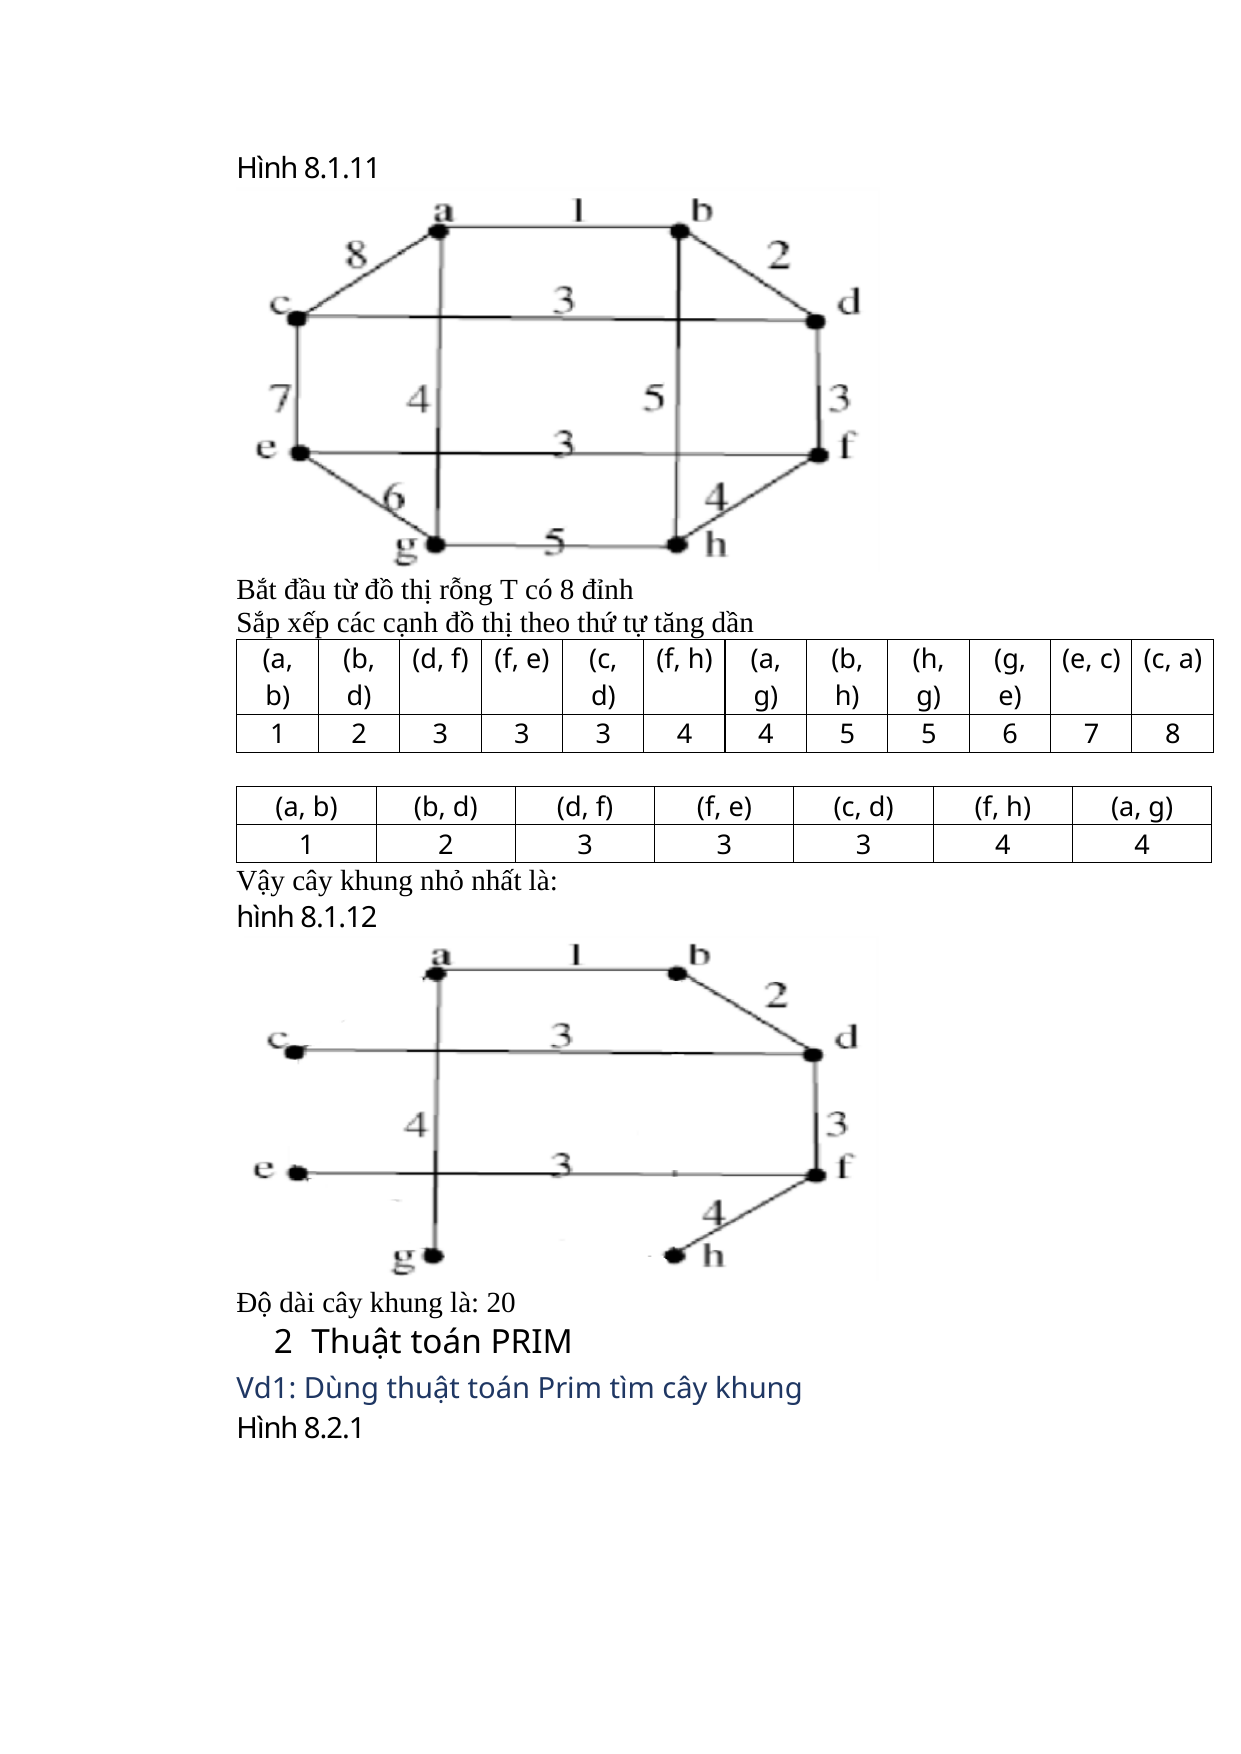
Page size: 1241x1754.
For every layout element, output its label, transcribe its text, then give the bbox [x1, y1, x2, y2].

text Sắp xếp các cạnh đồ thị theo thứ tự tăng dần [236, 605, 1092, 639]
table_header (c, d) [563, 640, 643, 714]
text Bắt đầu từ đồ thị rỗng T có 8 đỉnh [236, 572, 1092, 605]
table_cell 3 [482, 715, 562, 752]
table_header (c, a) [1132, 640, 1213, 714]
table_header (f, h) [934, 787, 1072, 824]
table_header (f, e) [655, 787, 793, 824]
title Hình 8.2.1 [236, 1407, 1092, 1447]
title Hình 8.1.11 [236, 148, 1092, 187]
table_header (a, g) [726, 640, 806, 714]
table_header (e, c) [1051, 640, 1131, 714]
table_cell 3 [563, 715, 643, 752]
table_header (h, g) [888, 640, 969, 714]
table_header (a, g) [1073, 787, 1211, 824]
table_cell 5 [888, 715, 969, 752]
table_header (b, d) [319, 640, 399, 714]
table_cell 5 [807, 715, 887, 752]
table_cell 6 [970, 715, 1050, 752]
table_cell 4 [644, 715, 724, 752]
picture [236, 187, 880, 572]
subtitle Vd1: Dùng thuật toán Prim tìm cây khung [236, 1368, 1092, 1407]
table_cell 3 [794, 825, 933, 862]
title hình 8.1.12 [236, 897, 1092, 936]
table_header (c, d) [794, 787, 933, 824]
table_header (b, h) [807, 640, 887, 714]
table_header (d, f) [400, 640, 481, 714]
table_cell 7 [1051, 715, 1131, 752]
table_cell 4 [726, 715, 806, 752]
text Vậy cây khung nhỏ nhất là: [236, 863, 1092, 897]
table_cell 1 [237, 715, 318, 752]
table_cell 4 [934, 825, 1072, 862]
table_header (g, e) [970, 640, 1050, 714]
table_cell 4 [1073, 825, 1211, 862]
table_cell 3 [516, 825, 654, 862]
table_header (f, e) [482, 640, 562, 714]
table_header (a, b) [237, 787, 376, 824]
table_header (f, h) [644, 640, 724, 714]
table_header (a, b) [237, 640, 318, 714]
table_header (d, f) [516, 787, 654, 824]
table_cell 2 [319, 715, 399, 752]
table_cell 3 [400, 715, 481, 752]
text Độ dài cây khung là: 20 [236, 1285, 1092, 1318]
table_cell 8 [1132, 715, 1213, 752]
subtitle Thuật toán PRIM [274, 1318, 1092, 1364]
table_cell 2 [377, 825, 515, 862]
table_header (b, d) [377, 787, 515, 824]
table_cell 1 [237, 825, 376, 862]
picture [243, 936, 880, 1285]
table_cell 3 [655, 825, 793, 862]
